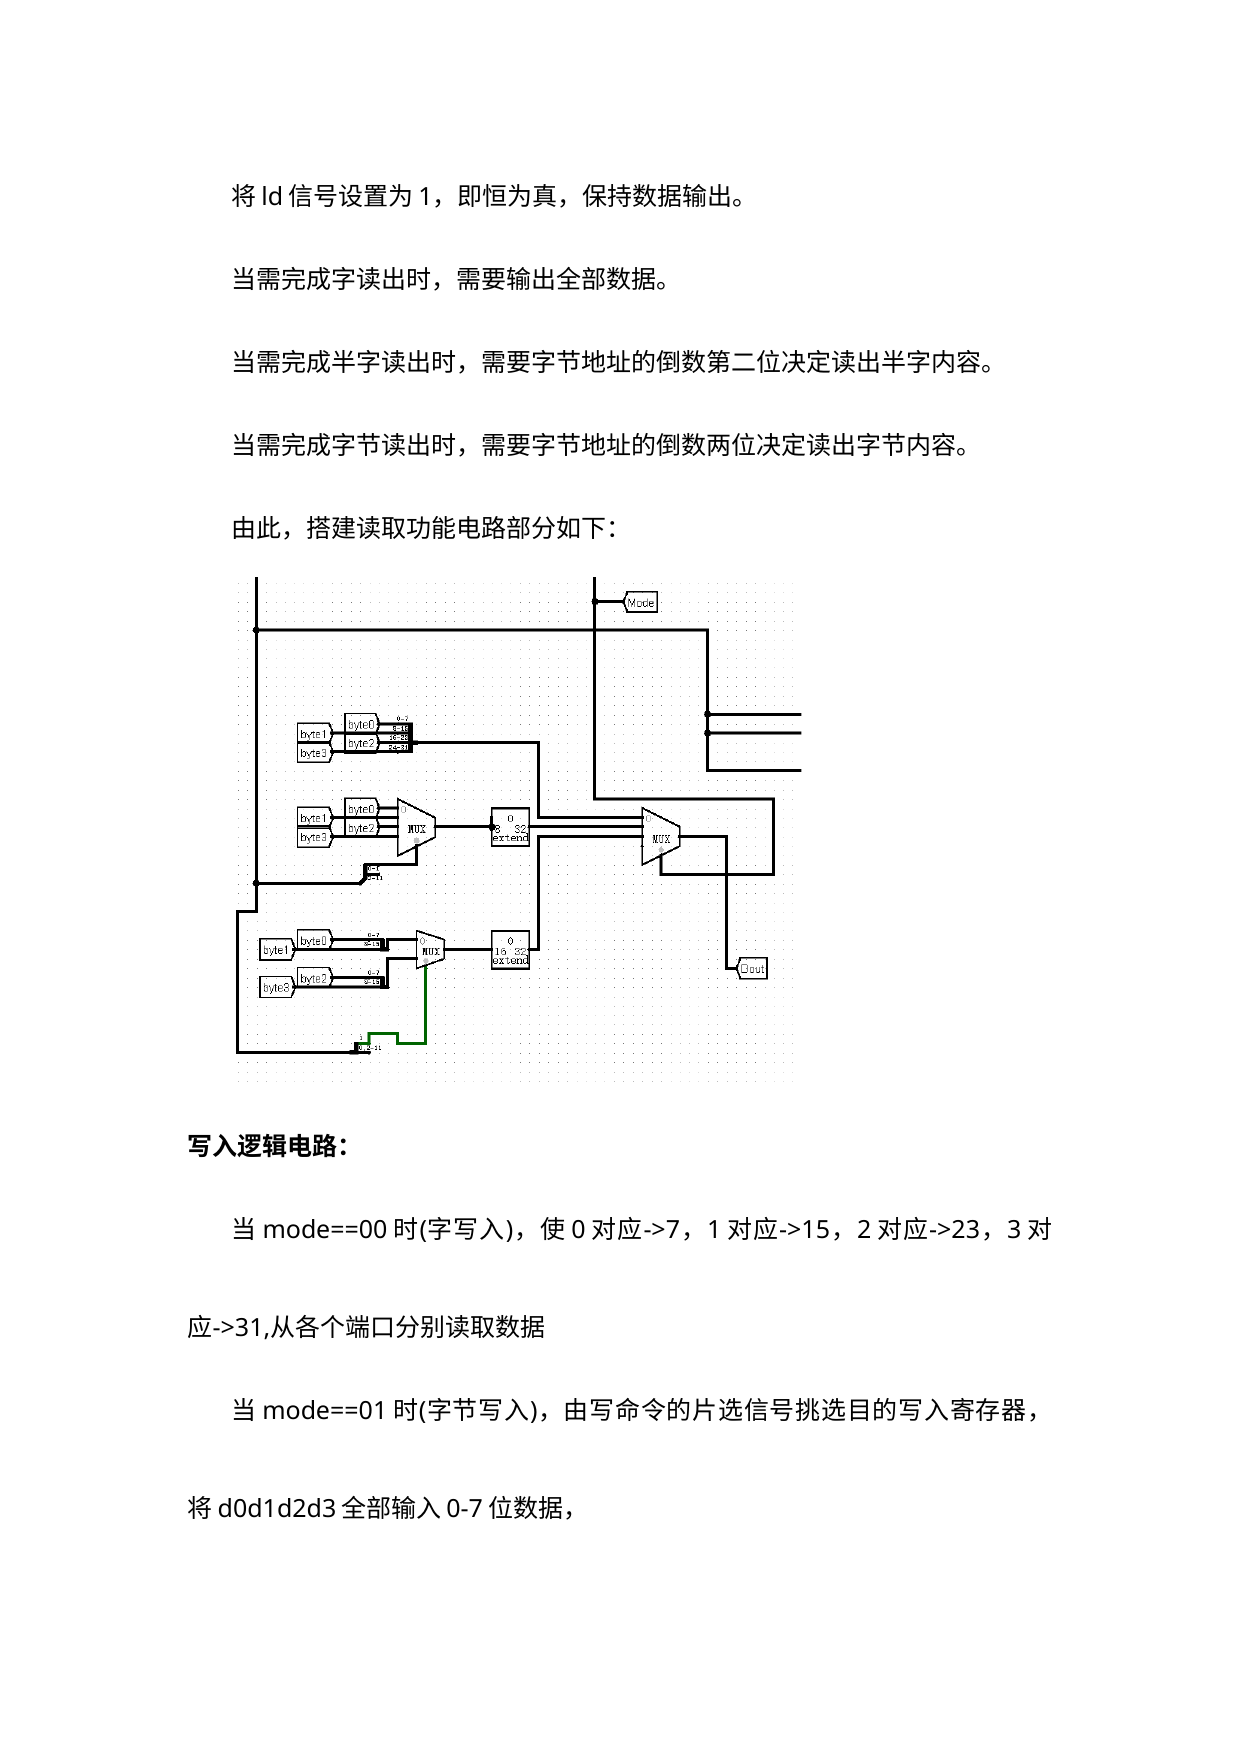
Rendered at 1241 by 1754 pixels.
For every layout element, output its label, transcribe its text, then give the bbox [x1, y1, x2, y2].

text 由此，搭建读取功能电路部分如下： [187, 494, 1053, 559]
text 当需完成字读出时，需要输出全部数据。 [187, 245, 1053, 310]
picture [231, 577, 802, 1082]
text 当mode==00时(字写入)，使0对应->7，1对应->15，2对应->23，3对应->31,从各个端口分别读取数据 [187, 1196, 1053, 1358]
text 写入逻辑电路： [187, 1112, 1053, 1177]
text 当需完成字节读出时，需要字节地址的倒数两位决定读出字节内容。 [187, 411, 1053, 476]
text 将ld信号设置为1，即恒为真，保持数据输出。 [187, 162, 1053, 227]
text 当需完成半字读出时，需要字节地址的倒数第二位决定读出半字内容。 [187, 328, 1053, 393]
text 当mode==01时(字节写入)，由写命令的片选信号挑选目的写入寄存器，将d0d1d2d3全部输入0-7位数据， [187, 1376, 1053, 1539]
